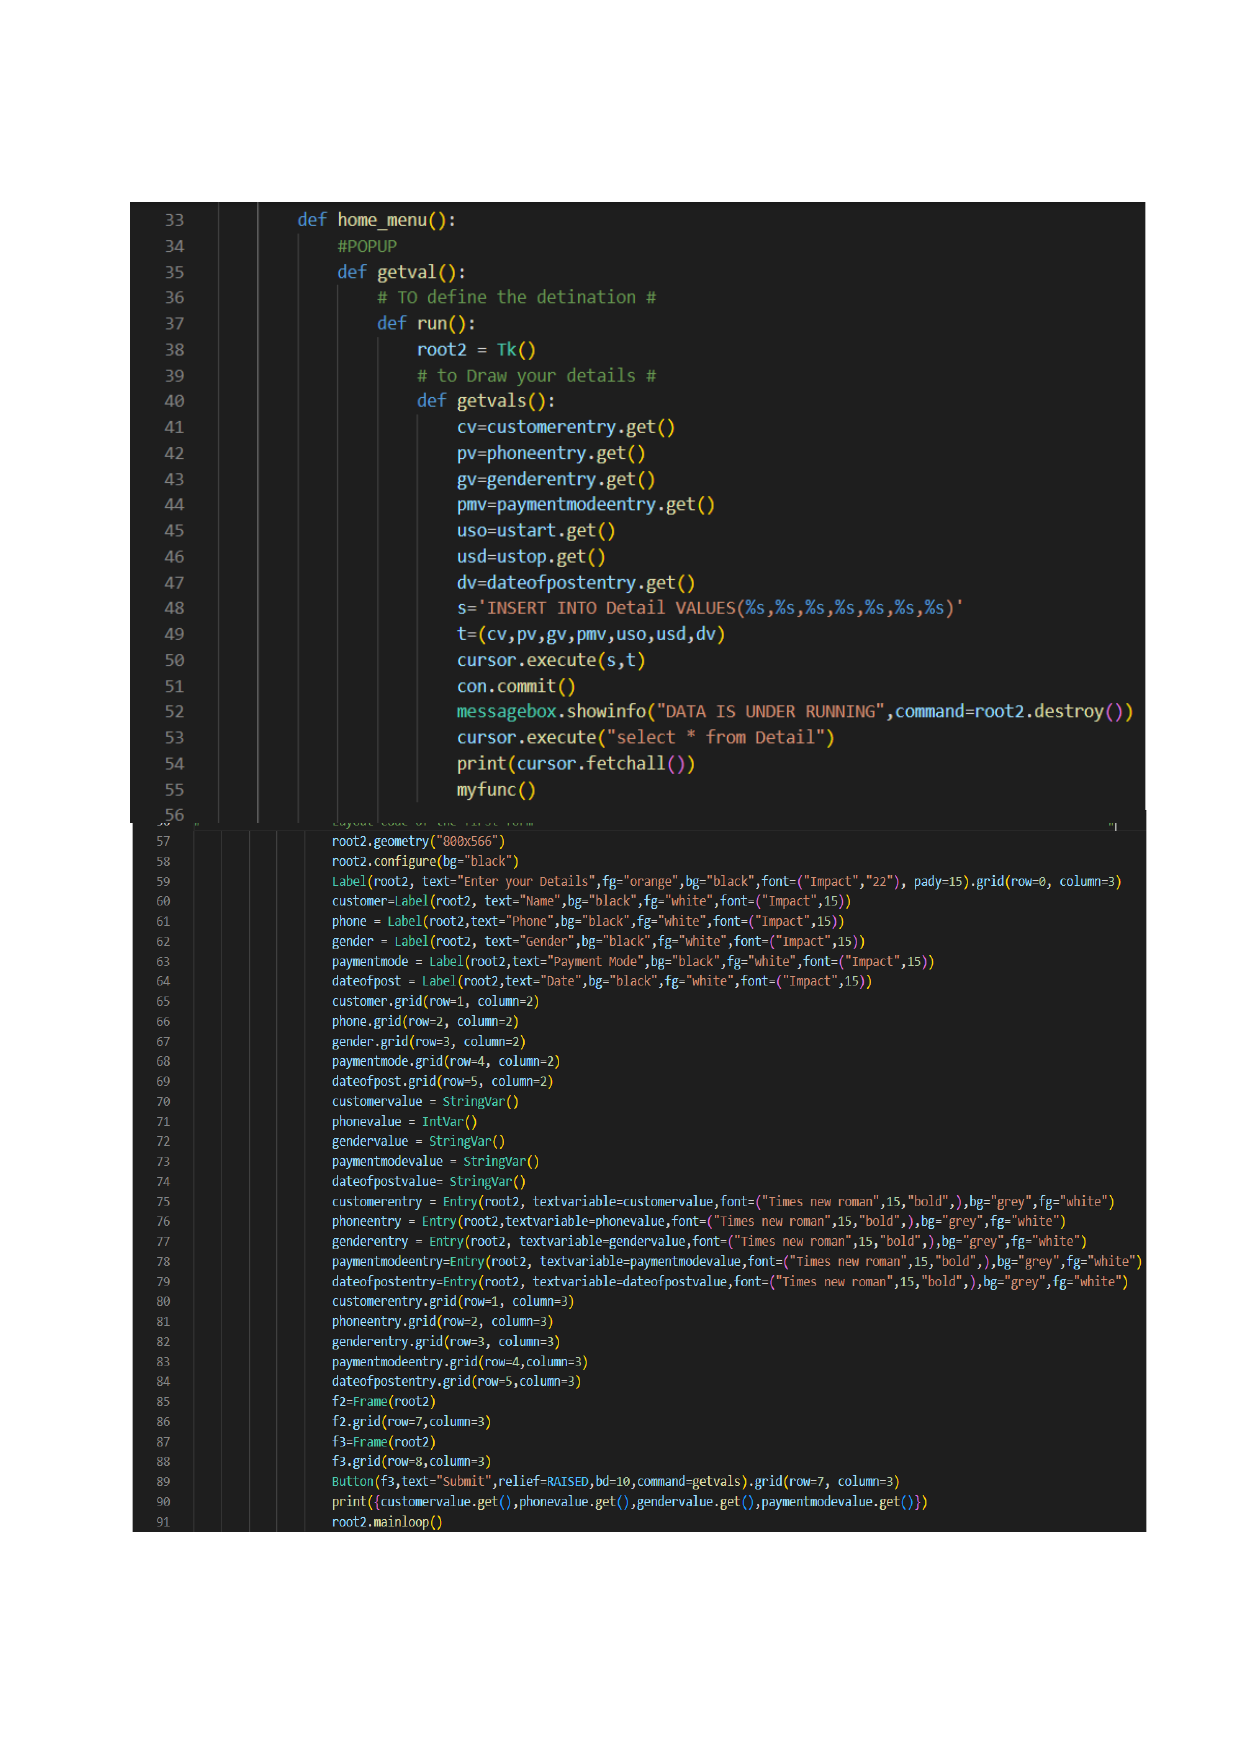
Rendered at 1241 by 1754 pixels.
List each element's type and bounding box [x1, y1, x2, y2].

picture [130, 202, 1147, 1532]
